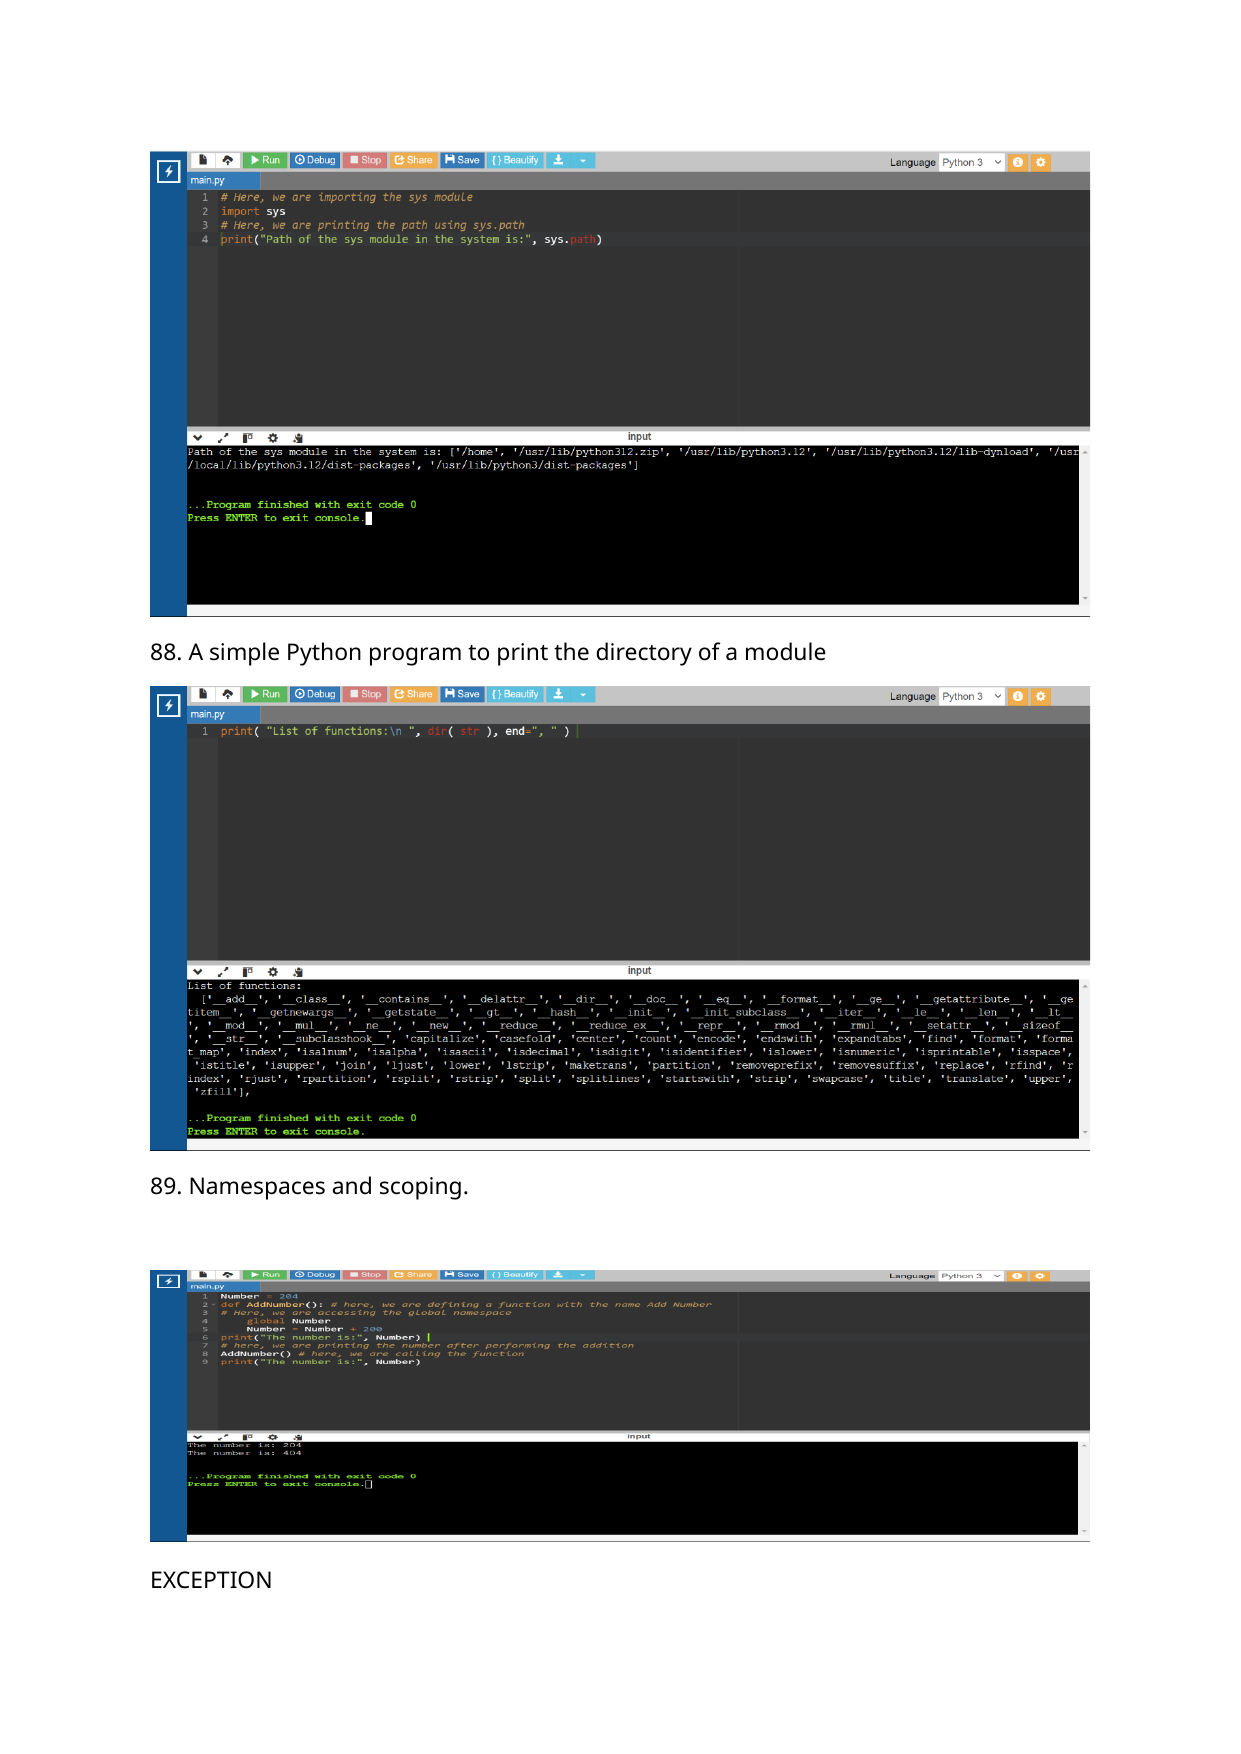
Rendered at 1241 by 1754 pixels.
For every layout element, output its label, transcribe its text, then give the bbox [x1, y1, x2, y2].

text 88. A simple Python program to print the directory of a module [150, 636, 1090, 667]
picture [150, 150, 1091, 617]
text EXCEPTION [150, 1564, 1090, 1595]
picture [150, 686, 1091, 1151]
text 89. Namespaces and scoping. [150, 1170, 1090, 1201]
picture [150, 1270, 1090, 1542]
